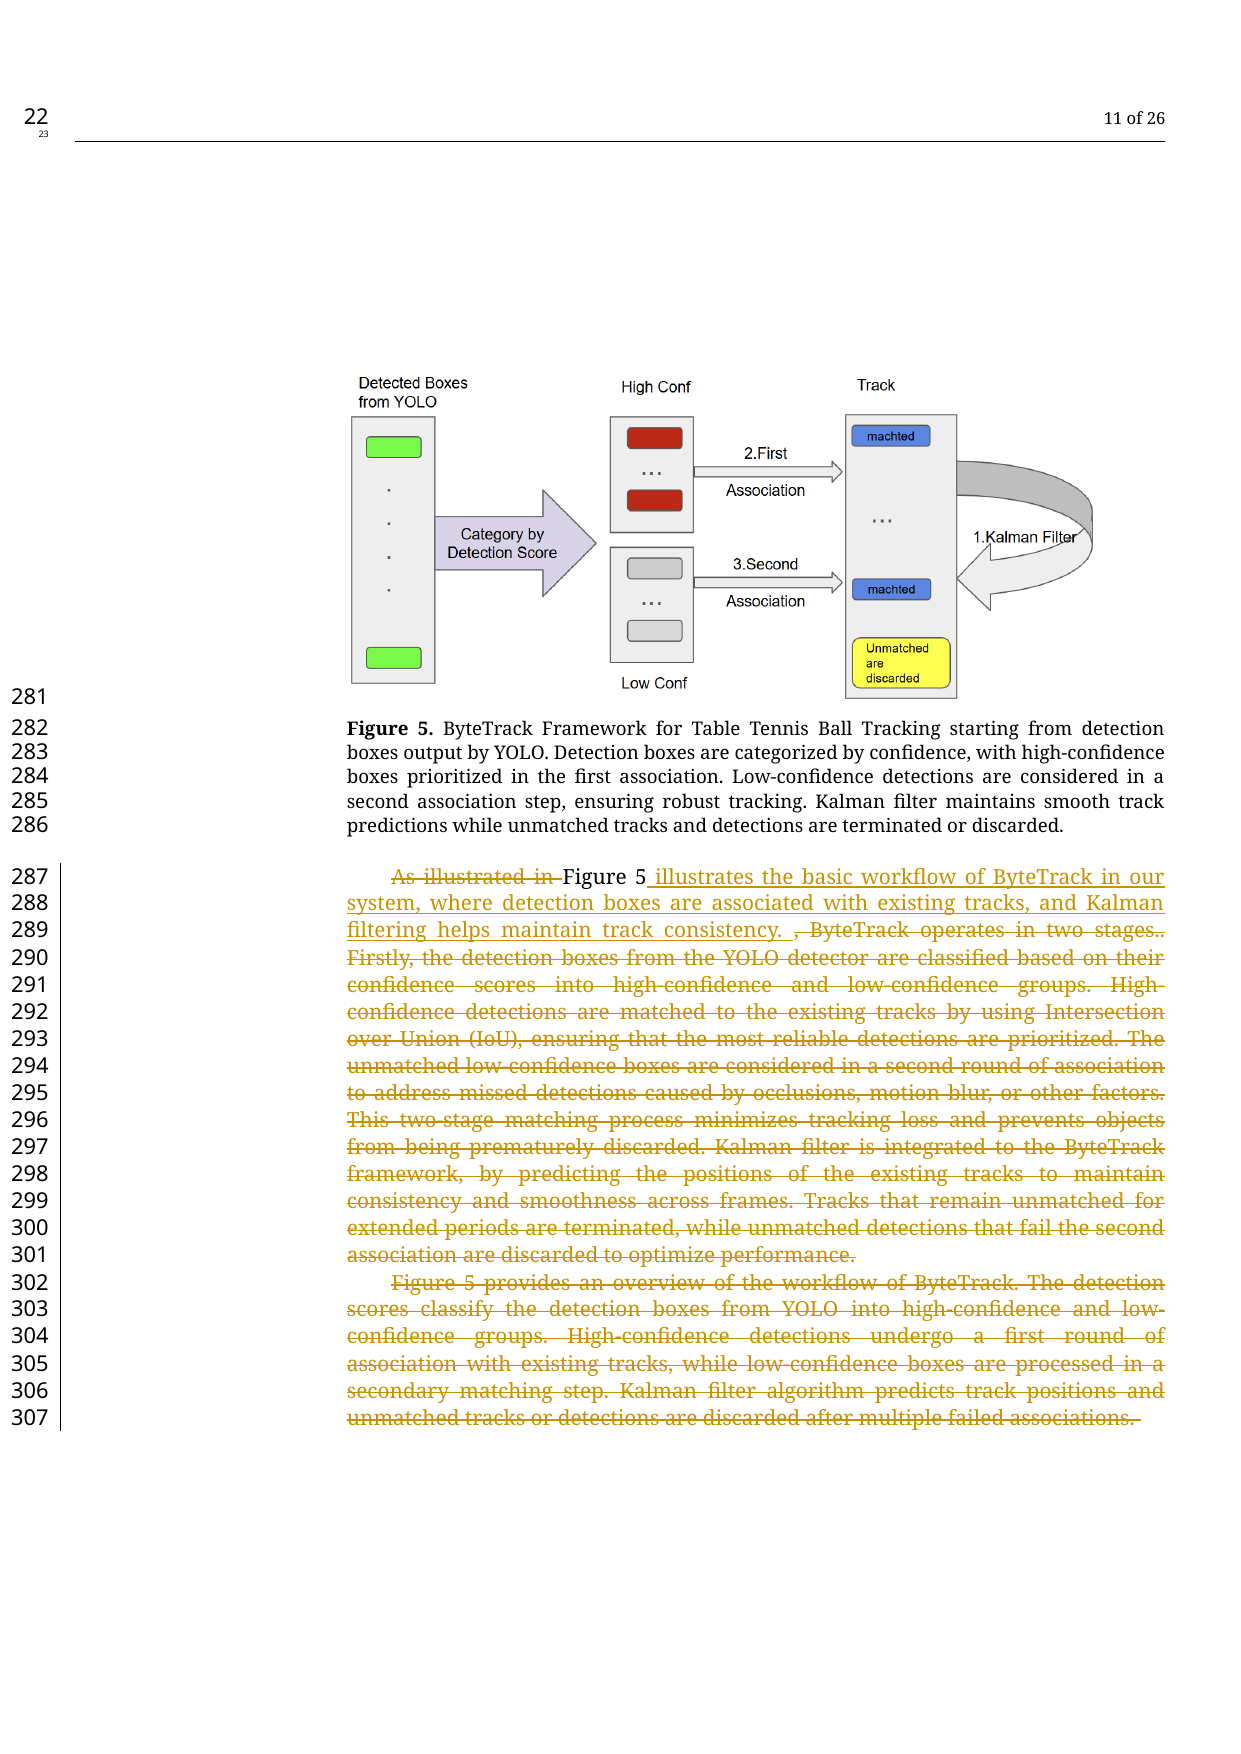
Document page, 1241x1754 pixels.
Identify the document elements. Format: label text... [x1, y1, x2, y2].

picture [346, 373, 1098, 704]
text Figure 5 [347, 1204, 1165, 1230]
text Figure 5 [347, 1014, 1165, 1040]
text Figure 5 [347, 1177, 1165, 1203]
text Figure 5 [347, 987, 1165, 1013]
text Figure 5 [347, 1150, 1165, 1176]
text Figure 5 [347, 1096, 1165, 1121]
text Figure 5 [347, 1123, 1165, 1148]
text Figure 5 [347, 960, 1165, 986]
text Figure 5 [347, 914, 1165, 959]
text Figure 5. ByteTrack Framework for Table Tennis Ball Tracking starting from detection boxes output by YOLO. Detection boxes are categorized by confidence, with high-confidence boxes prioritized in the first association. Low-confidence detections are considered in a second association step, ensuring robust tracking. Kalman filter maintains smooth track predictions while unmatched tracks and detections are terminated or discarded. [347, 717, 1165, 838]
text Figure 5 [347, 1042, 1165, 1067]
text Figure 5 [347, 1069, 1165, 1094]
text Figure 5 [347, 1231, 1165, 1269]
text Figure 5 [347, 863, 1165, 913]
